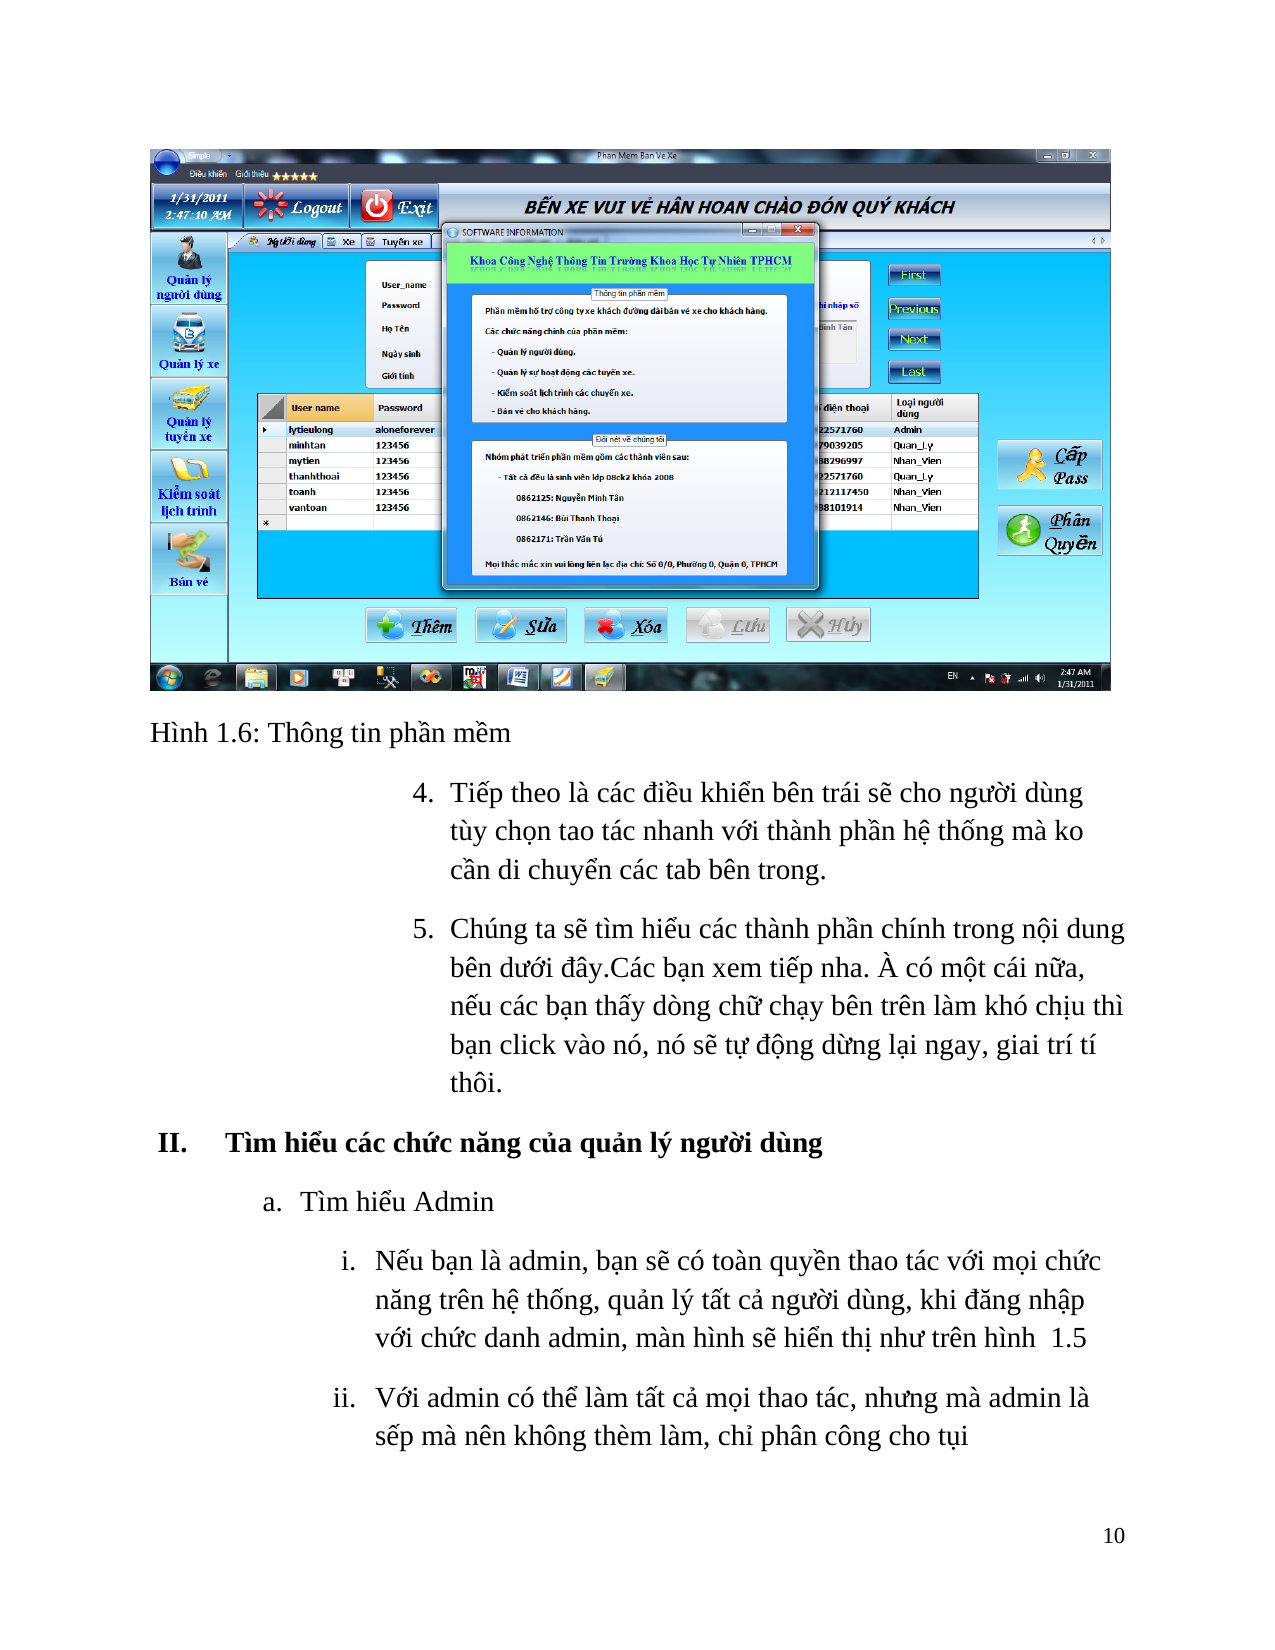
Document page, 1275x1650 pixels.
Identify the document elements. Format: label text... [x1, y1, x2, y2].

text Hình 1.6: Thông tin phần mềm [150, 715, 1125, 749]
list Chúng ta sẽ tìm hiểu các thành phần chính trong nội dung bên dưới đây.Các bạn xem tiếp nha. À có một cái nữa, nếu các bạn thấy dòng chữ chạy bên trên làm khó chịu thì bạn click vào nó, nó sẽ tự động dừng lại ngay, giai trí tí thôi. [412, 911, 1125, 1099]
list Tiếp theo là các điều khiển bên trái sẽ cho người dùng tùy chọn tao tác nhanh với thành phần hệ thống mà ko cần di chuyển các tab bên trong. [412, 775, 1125, 885]
list Tìm hiểu các chức năng của quản lý người dùng [187, 1125, 1125, 1158]
list Nếu bạn là admin, bạn sẽ có toàn quyền thao tác với mọi chức năng trên hệ thống, quản lý tất cả người dùng, khi đăng nhập với chức danh admin, màn hình sẽ hiển thị như trên hình 1.5 [356, 1243, 1125, 1354]
picture [150, 149, 1111, 691]
list Tìm hiểu Admin [262, 1184, 1125, 1218]
picture [889, 265, 940, 285]
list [356, 1380, 1125, 1452]
